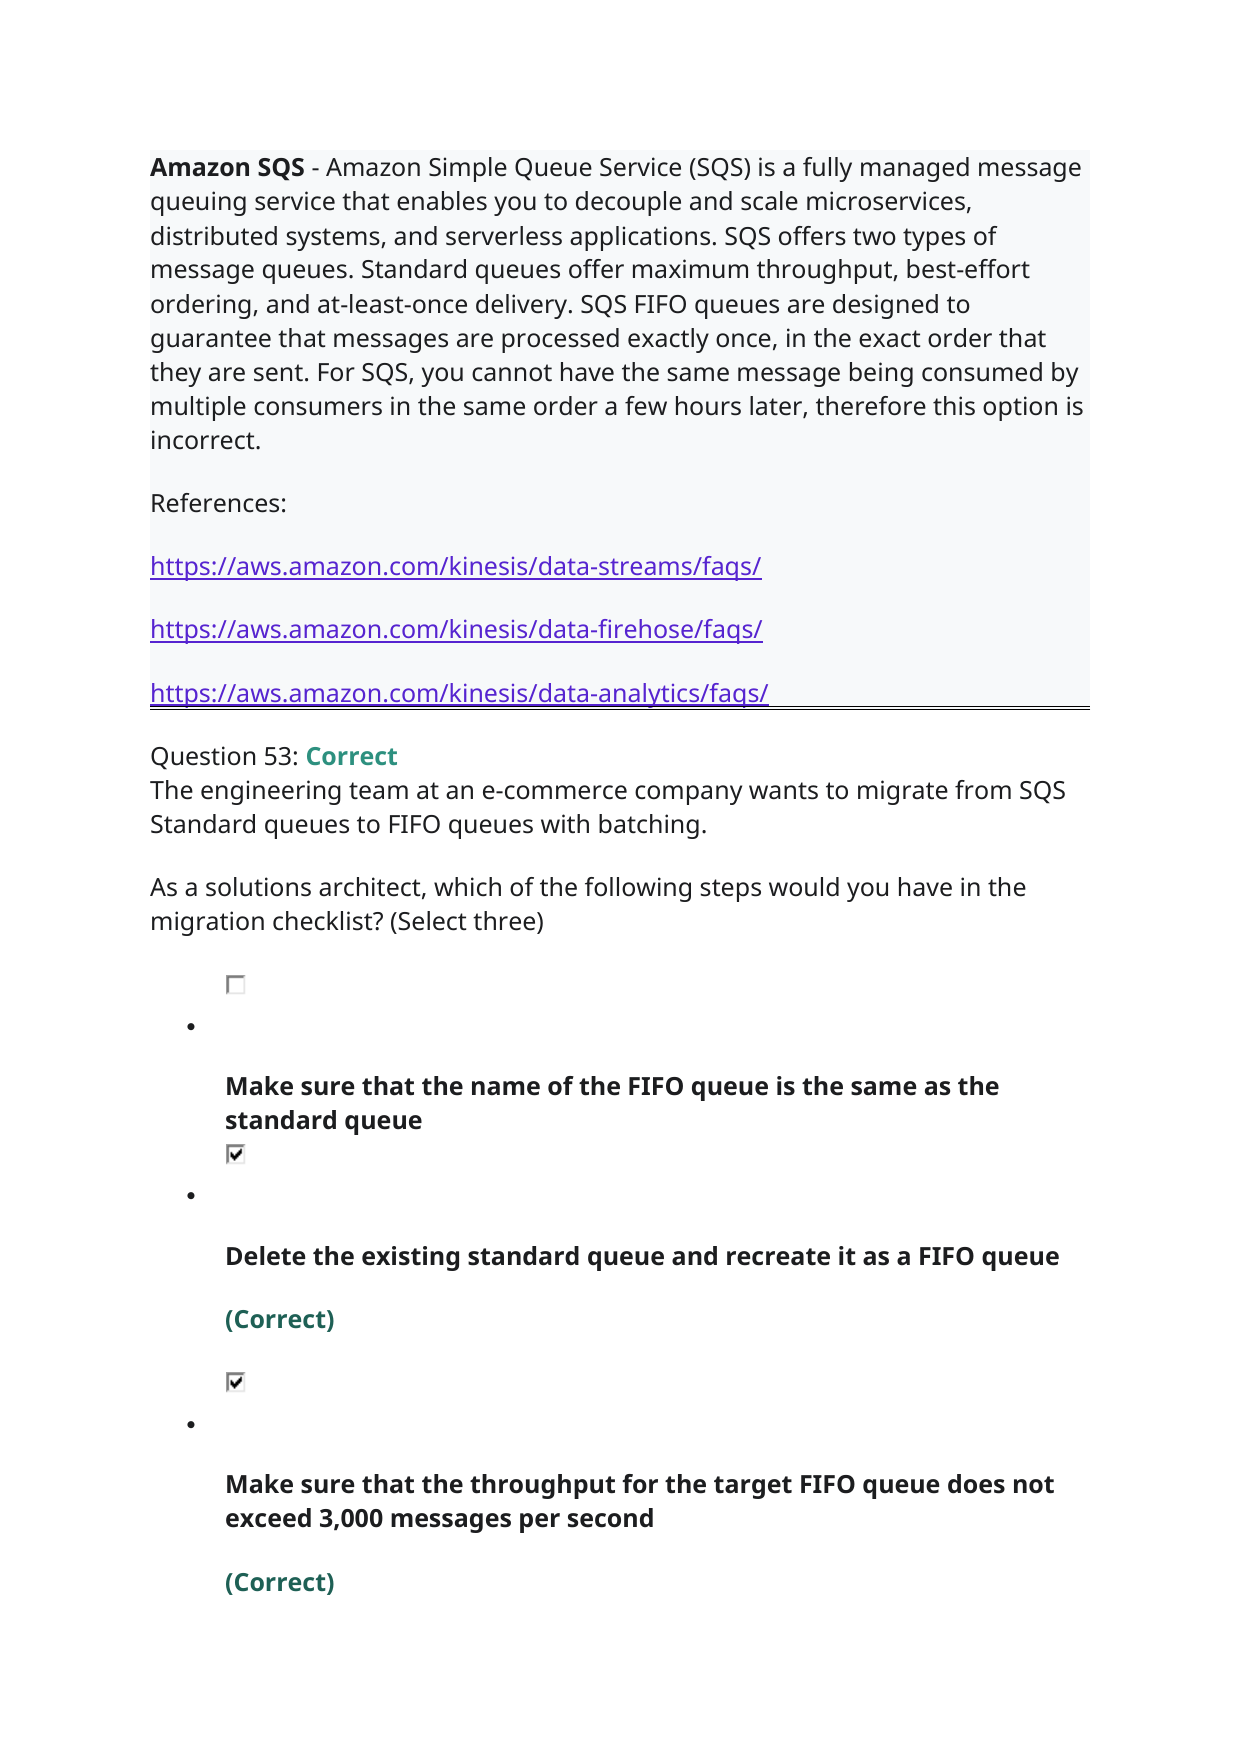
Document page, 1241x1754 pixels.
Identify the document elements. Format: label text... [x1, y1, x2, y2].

text https://aws.amazon.com/kinesis/data-analytics/faqs/ [150, 675, 1090, 706]
text Delete the existing standard queue and recreate it as a FIFO queue [225, 1239, 1090, 1273]
text Make sure that the name of the FIFO queue is the same as the standard queue [225, 1069, 1090, 1137]
text https://aws.amazon.com/kinesis/data-streams/faqs/ [150, 549, 1090, 583]
text (Correct) [225, 1564, 1090, 1598]
text The engineering team at an e-commerce company wants to migrate from SQS Standard queues to FIFO queues with batching. [150, 773, 1090, 841]
text https://aws.amazon.com/kinesis/data-firehose/faqs/ [150, 612, 1090, 646]
text References: [150, 486, 1090, 520]
text (Correct) [225, 1302, 1090, 1336]
text Amazon SQS - Amazon Simple Queue Service (SQS) is a fully managed message queuing service that enables you to decouple and scale microservices, distributed systems, and serverless applications. SQS offers two types of message queues. Standard queues offer maximum throughput, best-effort ordering, and at-least-once delivery. SQS FIFO queues are designed to guarantee that messages are processed exactly once, in the exact order that they are sent. For SQS, you cannot have the same message being consumed by multiple consumers in the same order a few hours later, therefore this option is incorrect. [150, 150, 1090, 457]
text Make sure that the throughput for the target FIFO queue does not exceed 3,000 messages per second [225, 1467, 1090, 1535]
text As a solutions architect, which of the following steps would you have in the migration checklist? (Select three) [150, 870, 1090, 938]
text Question 53: Correct [150, 739, 1090, 773]
